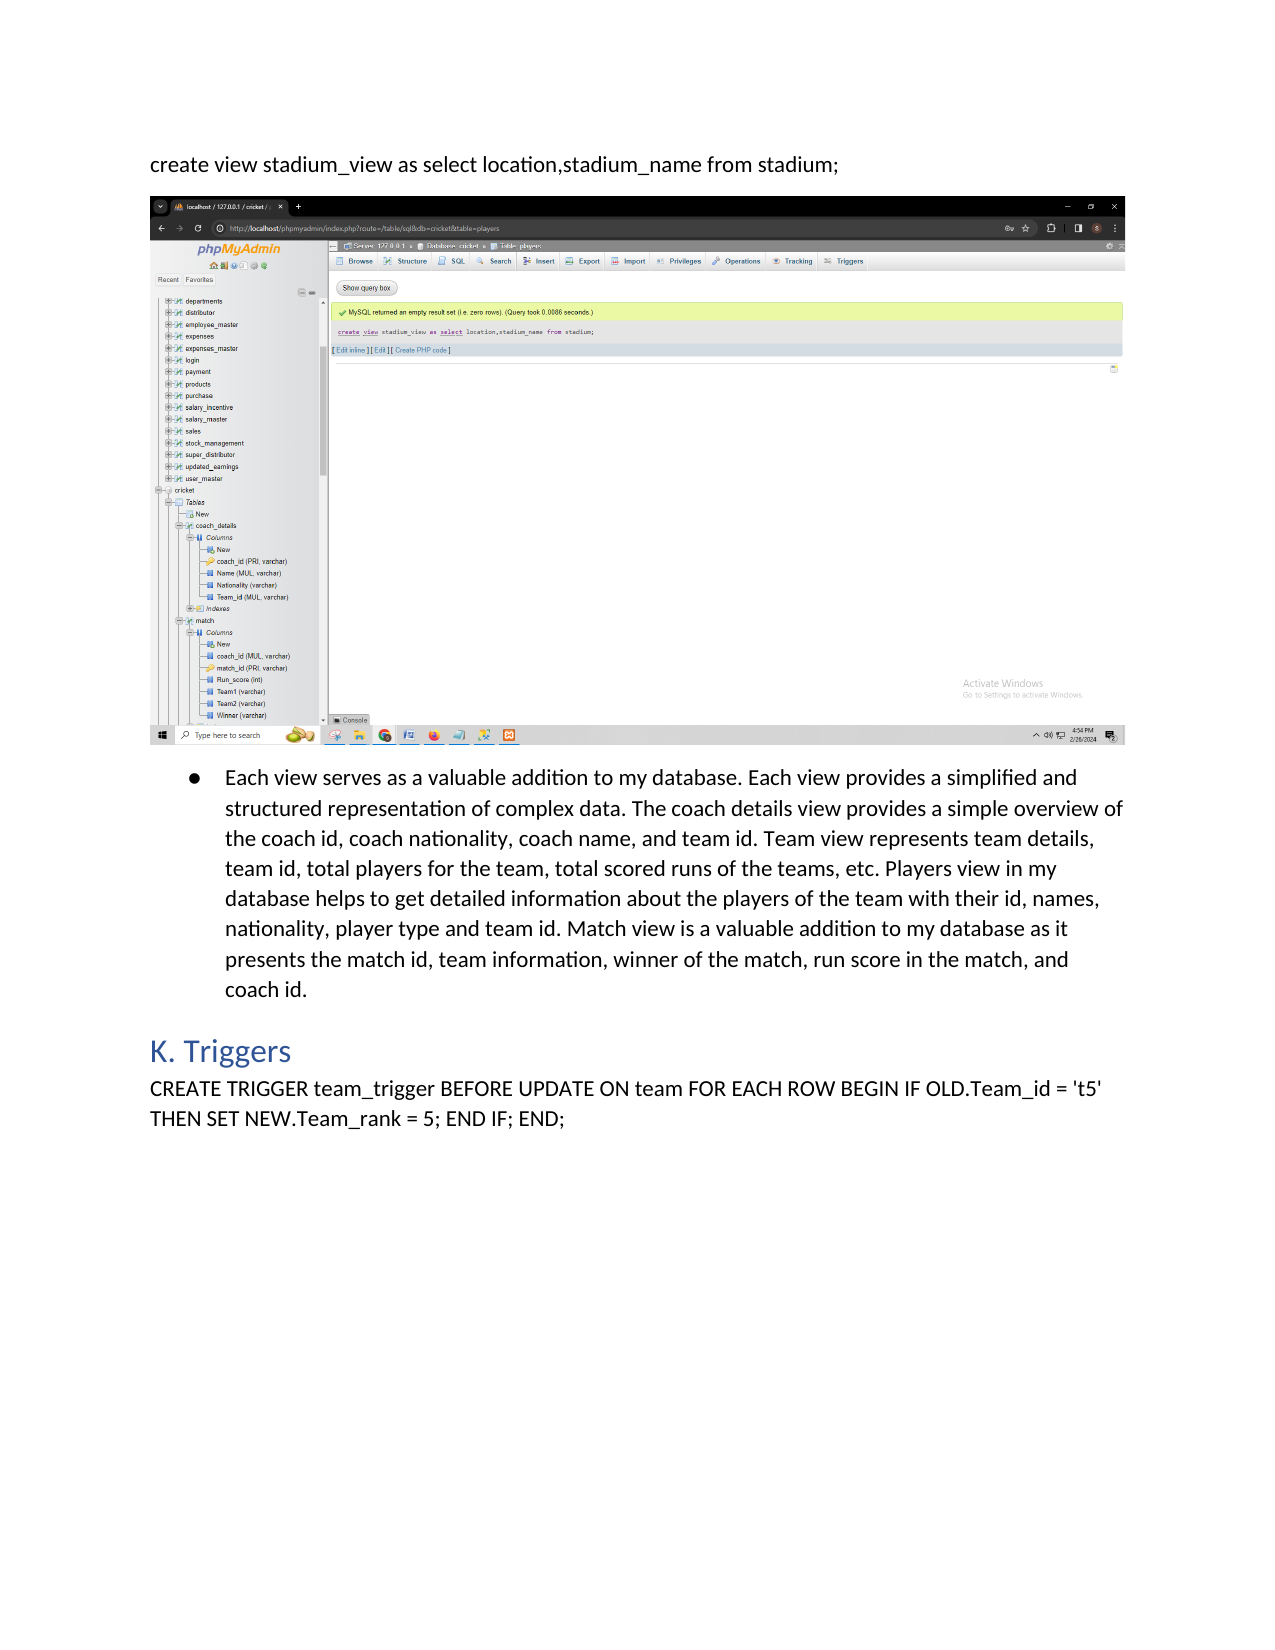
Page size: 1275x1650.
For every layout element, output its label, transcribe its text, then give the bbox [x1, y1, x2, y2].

list Each view serves as a valuable addition to my database. Each view provides a simplified and structured representation of complex data. The coach details view provides a simple overview of the coach id, coach nationality, coach name, and team id. Team view represents team details, team id, total players for the team, total scored runs of the teams, etc. Players view in my database helps to get detailed information about the players of the team with their id, names, nationality, player type and team id. Match view is a valuable addition to my database as it presents the match id, team information, winner of the match, run score in the match, and coach id. [187, 763, 1125, 1003]
text create view stadium_view as select location,stadium_name from stadium; [150, 150, 1125, 178]
picture [150, 196, 1125, 745]
text CREATE TRIGGER team_trigger BEFORE UPDATE ON team FOR EACH ROW BEGIN IF OLD.Team_id = 't5' THEN SET NEW.Team_rank = 5; END IF; END; [150, 1074, 1125, 1132]
subtitle K. Triggers [150, 1030, 1125, 1071]
